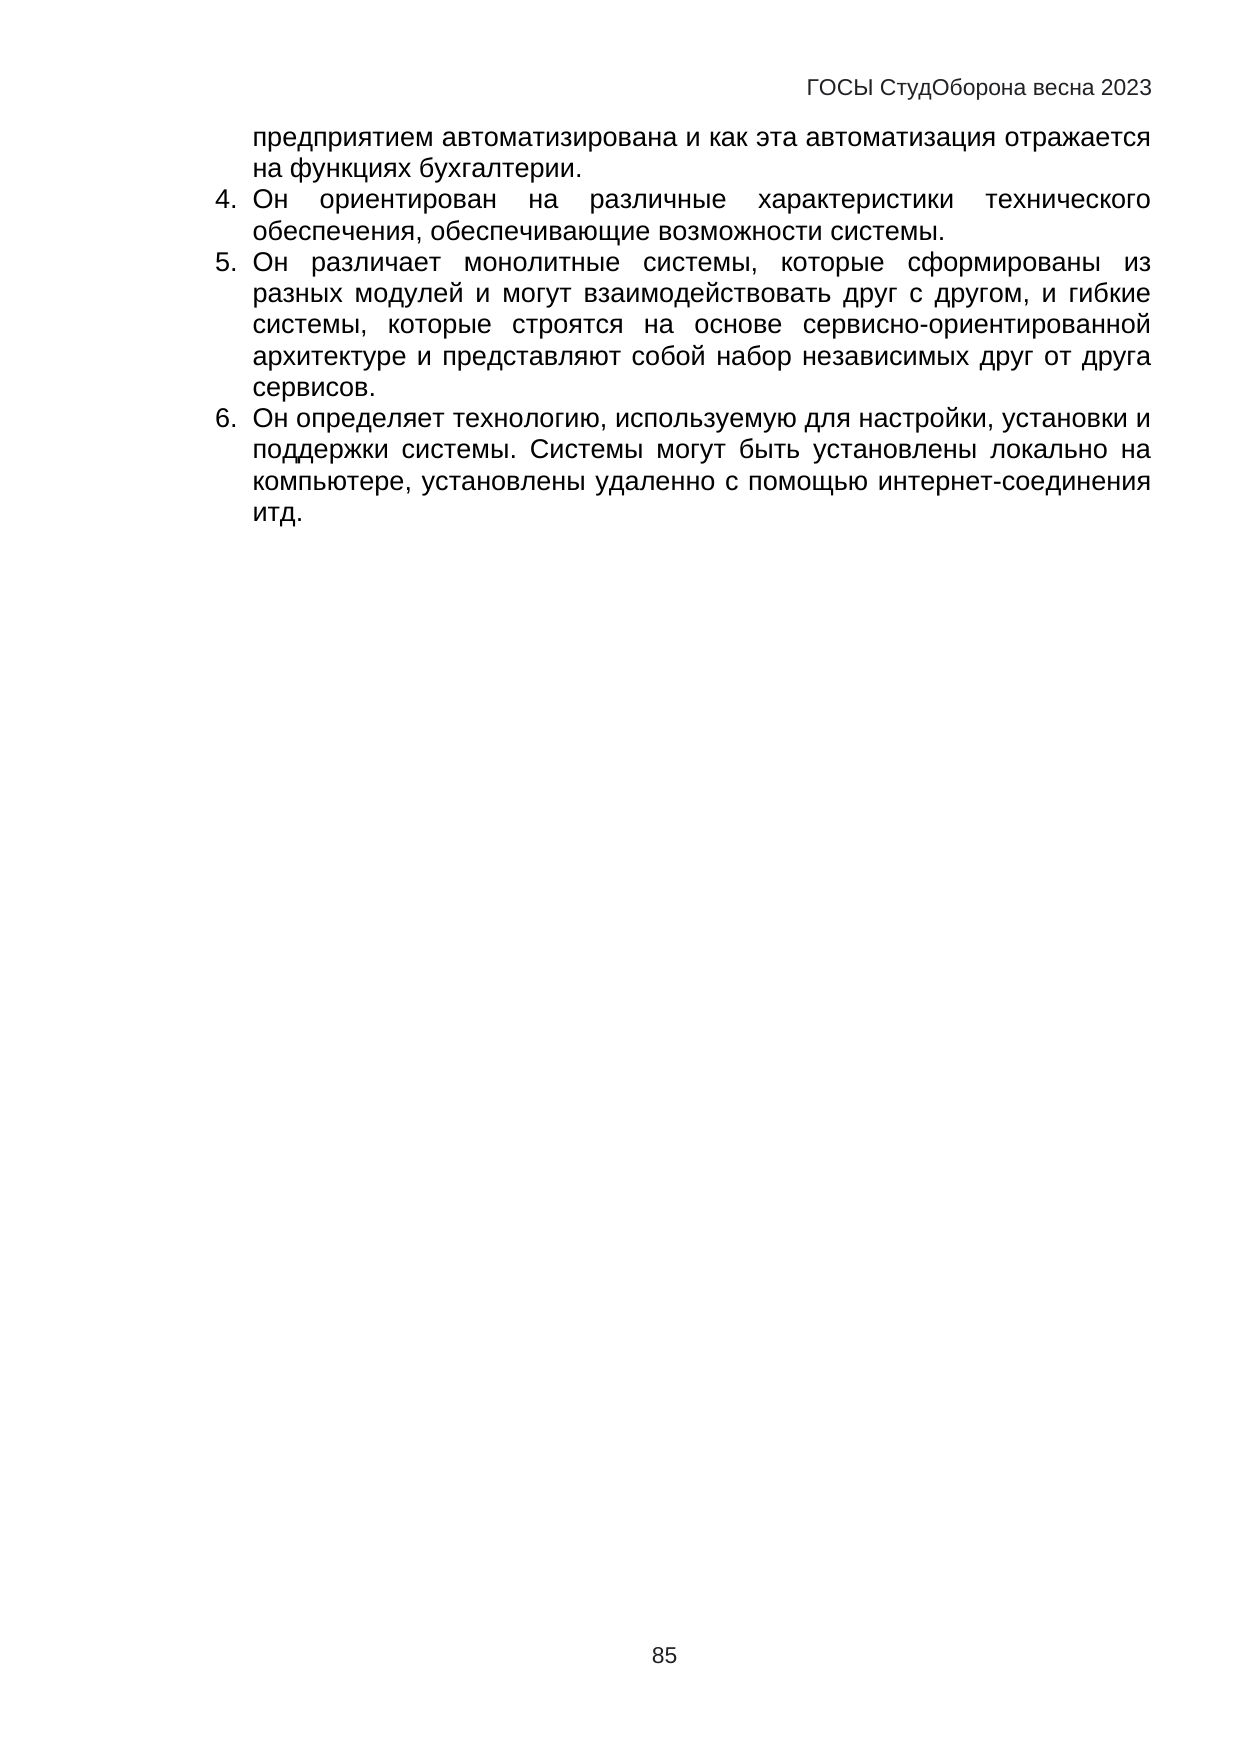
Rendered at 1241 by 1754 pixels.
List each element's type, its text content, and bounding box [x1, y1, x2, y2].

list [215, 121, 1152, 183]
list Он различает монолитные системы, которые сформированы из разных модулей и могут взаимодействовать друг с другом, и гибкие системы, которые строятся на основе сервисно-ориентированной архитектуре и представляют собой набор независимых друг от друга сервисов. [215, 246, 1152, 402]
list Он ориентирован на различные характеристики технического обеспечения, обеспечивающие возможности системы. [215, 183, 1152, 246]
list Он определяет технологию, используемую для настройки, установки и поддержки системы. Системы могут быть установлены локально на компьютере, установлены удаленно с помощью интернет-соединения итд. [215, 402, 1152, 527]
